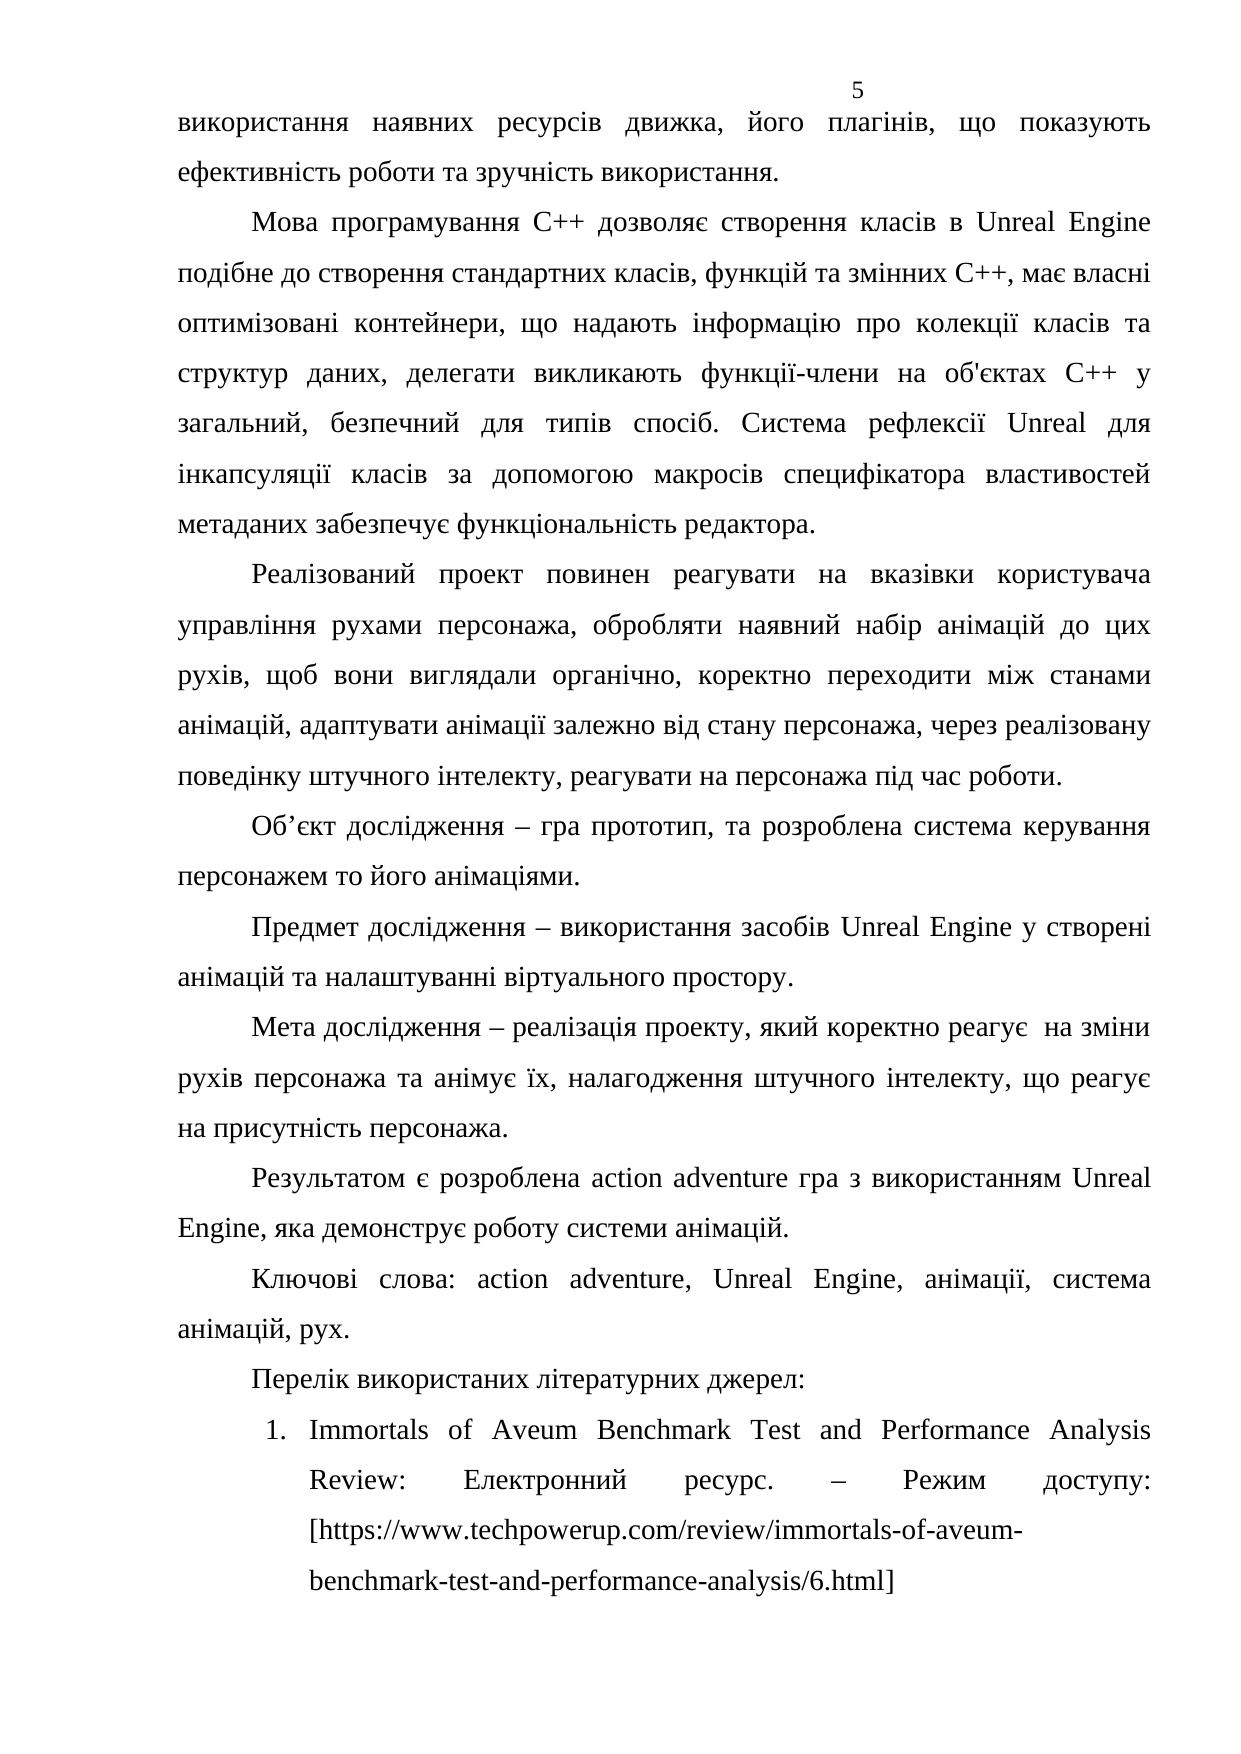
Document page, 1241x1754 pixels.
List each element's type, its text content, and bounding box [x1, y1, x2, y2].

text Об’єкт дослідження – гра прототип, та розроблена система керування персонажем то його анімаціями. [177, 808, 1152, 892]
text Реалізований проект повинен реагувати на вказівки користувача управління рухами персонажа, обробляти наявний набір анімацій до цих рухів, щоб вони виглядали органічно, коректно переходити між станами анімацій, адаптувати анімації залежно від стану персонажа, через реалізовану поведінку штучного інтелекту, реагувати на персонажа під час роботи. [177, 557, 1152, 791]
text Мова програмування C++ дозволяє створення класів в Unreal Engine подібне до створення стандартних класів, функцій та змінних C++, має власні оптимізовані контейнери, що надають інформацію про колекції класів та структур даних, делегати викликають функції-члени на об'єктах C++ у загальний, безпечний для типів спосіб. Система рефлексії Unreal для інкапсуляції класів за допомогою макросів специфікатора властивостей метаданих забезпечує функціональність редактора. [177, 204, 1152, 540]
text Результатом є розроблена action adventure гра з використанням Unreal Engine, яка демонструє роботу системи анімацій. [177, 1160, 1152, 1244]
text Мета дослідження – реалізація проекту, який коректно реагує на зміни рухів персонажа та анімує їх, налагодження штучного інтелекту, що реагує на присутність персонажа. [177, 1009, 1152, 1143]
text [177, 104, 1152, 188]
list Immortals of Aveum Benchmark Test and Performance Analysis Review: Електронний ресурс. – Режим доступу: [https://www.techpowerup.com/review/immortals-of-aveum-benchmark-test-and-performance-analysis/6.html] [265, 1412, 1152, 1596]
text Ключові слова: action adventure, Unreal Engine, анімації, система анімацій, рух. [177, 1261, 1152, 1345]
text Перелік використаних літературних джерел: [177, 1362, 1152, 1395]
text Предмет дослідження – використання засобів Unreal Engine у створені анімацій та налаштуванні віртуального простору. [177, 909, 1152, 993]
